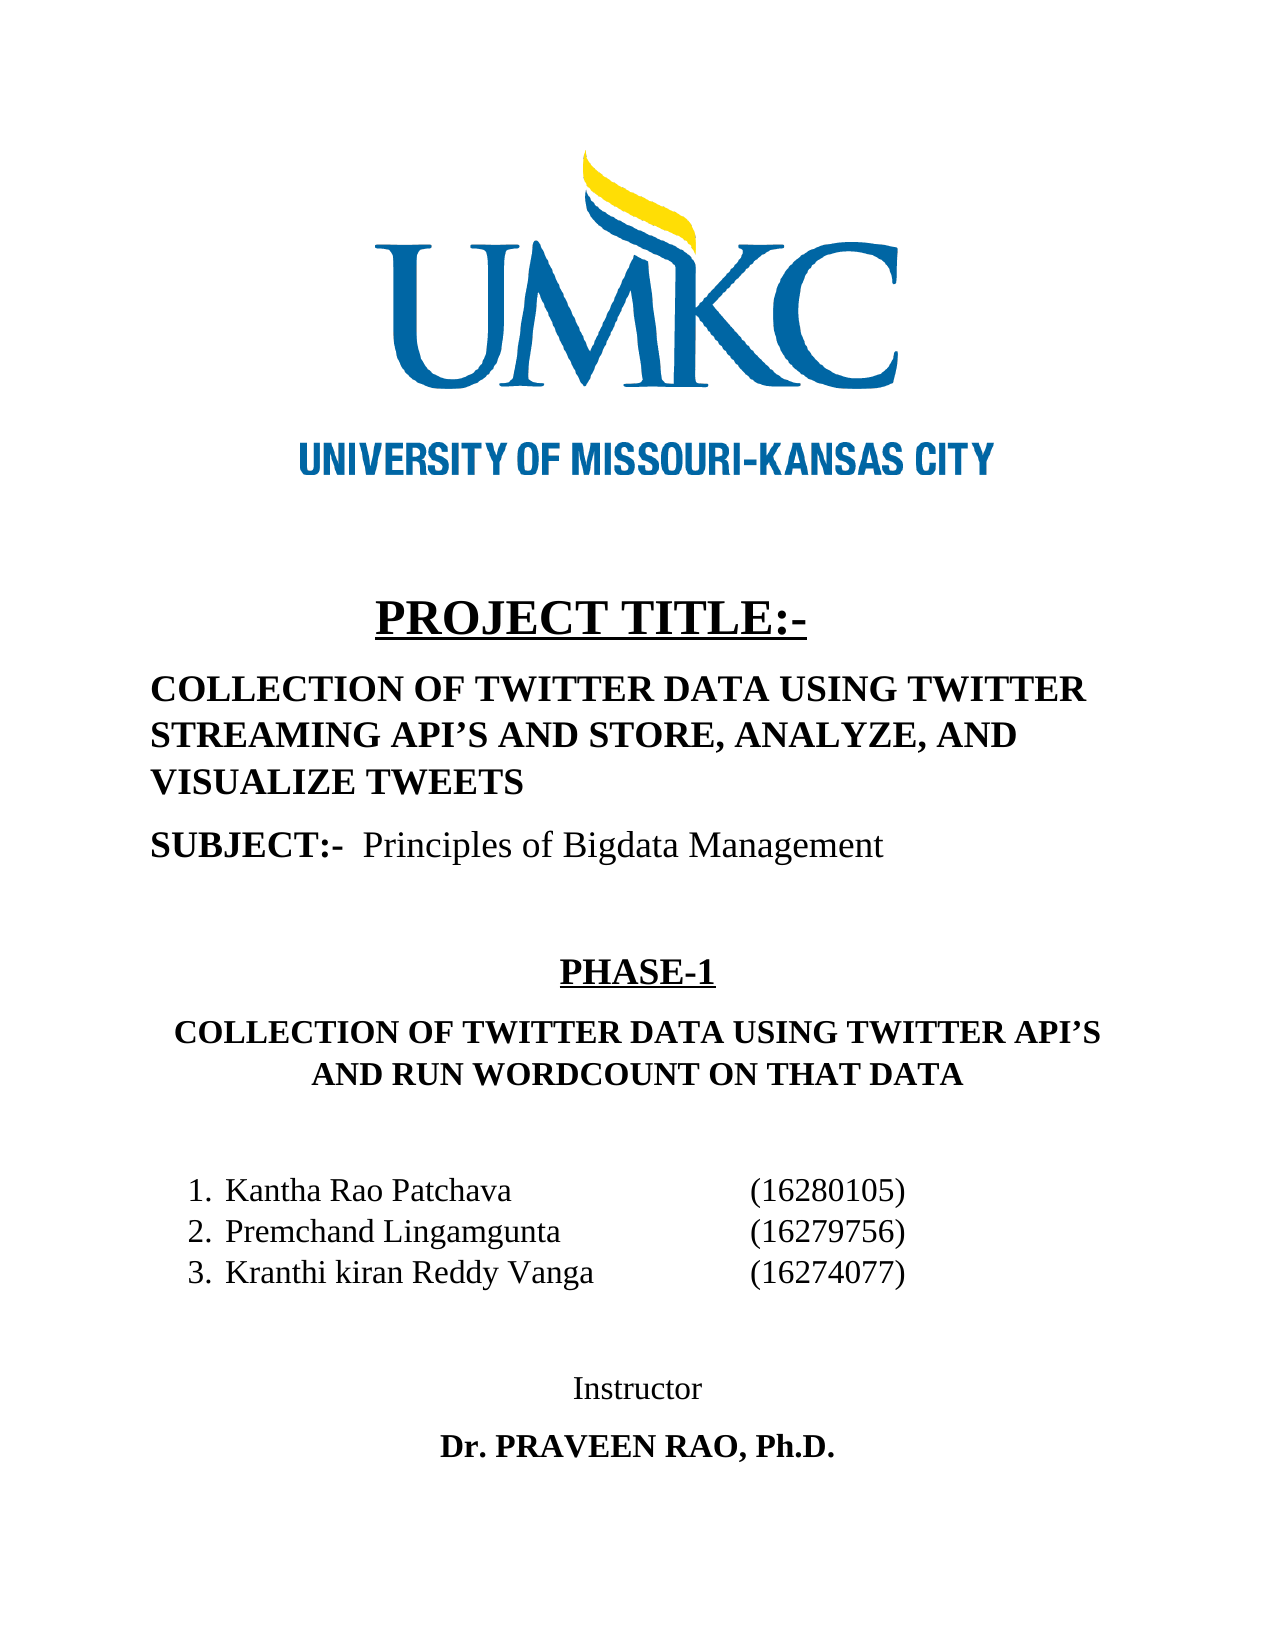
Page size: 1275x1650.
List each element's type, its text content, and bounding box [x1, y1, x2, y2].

picture [300, 150, 994, 475]
text Instructor [150, 1368, 1125, 1407]
text SUBJECT:- Principles of Bigdata Management [150, 823, 1125, 866]
list Kranthi kiran Reddy Vanga (16274077) [187, 1252, 1125, 1291]
text Dr. PRAVEEN RAO, Ph.D. [150, 1427, 1125, 1465]
text PROJECT TITLE:- [300, 588, 1125, 645]
text COLLECTION OF TWITTER DATA USING TWITTER STREAMING API’S AND STORE, ANALYZE, AND VISUALIZE TWEETS [150, 666, 1125, 803]
text COLLECTION OF TWITTER DATA USING TWITTER API’S AND RUN WORDCOUNT ON THAT DATA [150, 1012, 1125, 1092]
text PHASE-1 [150, 949, 1125, 992]
list Kantha Rao Patchava (16280105) [187, 1170, 1125, 1208]
list Premchand Lingamgunta (16279756) [187, 1211, 1125, 1249]
